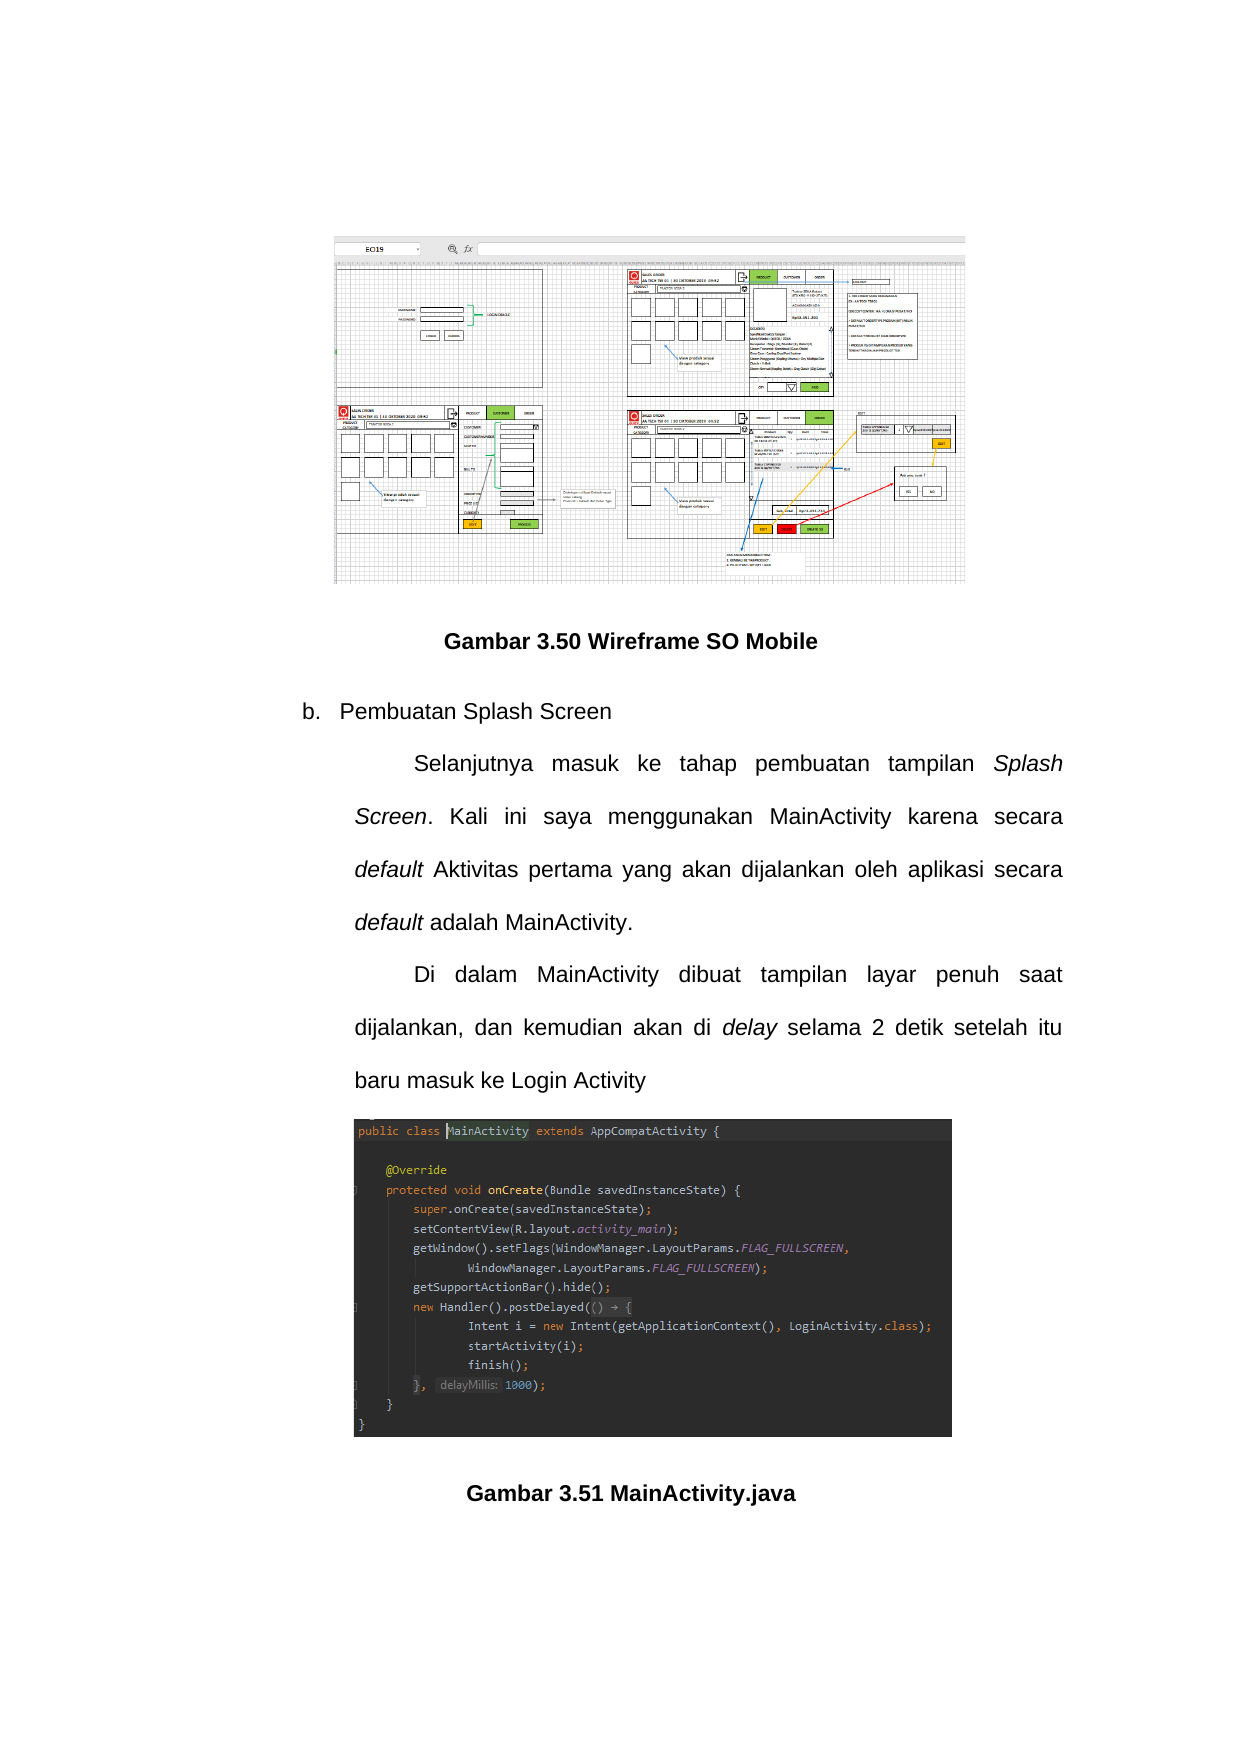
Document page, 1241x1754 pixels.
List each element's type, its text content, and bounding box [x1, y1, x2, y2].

text Gambar 3.50 Wireframe SO Mobile [199, 628, 1063, 655]
text Di dalam MainActivity dibuat tampilan layar penuh saat dijalankan, dan kemudian akan di delay selama 2 detik setelah itu baru masuk ke Login Activity [354, 961, 1063, 1093]
picture [353, 1119, 952, 1437]
text Gambar 3.51 MainActivity.java [199, 1480, 1063, 1506]
list Pembuatan Splash Screen [302, 698, 1063, 724]
picture [333, 236, 966, 584]
text Selanjutnya masuk ke tahap pembuatan tampilan Splash Screen. Kali ini saya menggunakan MainActivity karena secara default Aktivitas pertama yang akan dijalankan oleh aplikasi secara default adalah MainActivity. [354, 750, 1063, 935]
